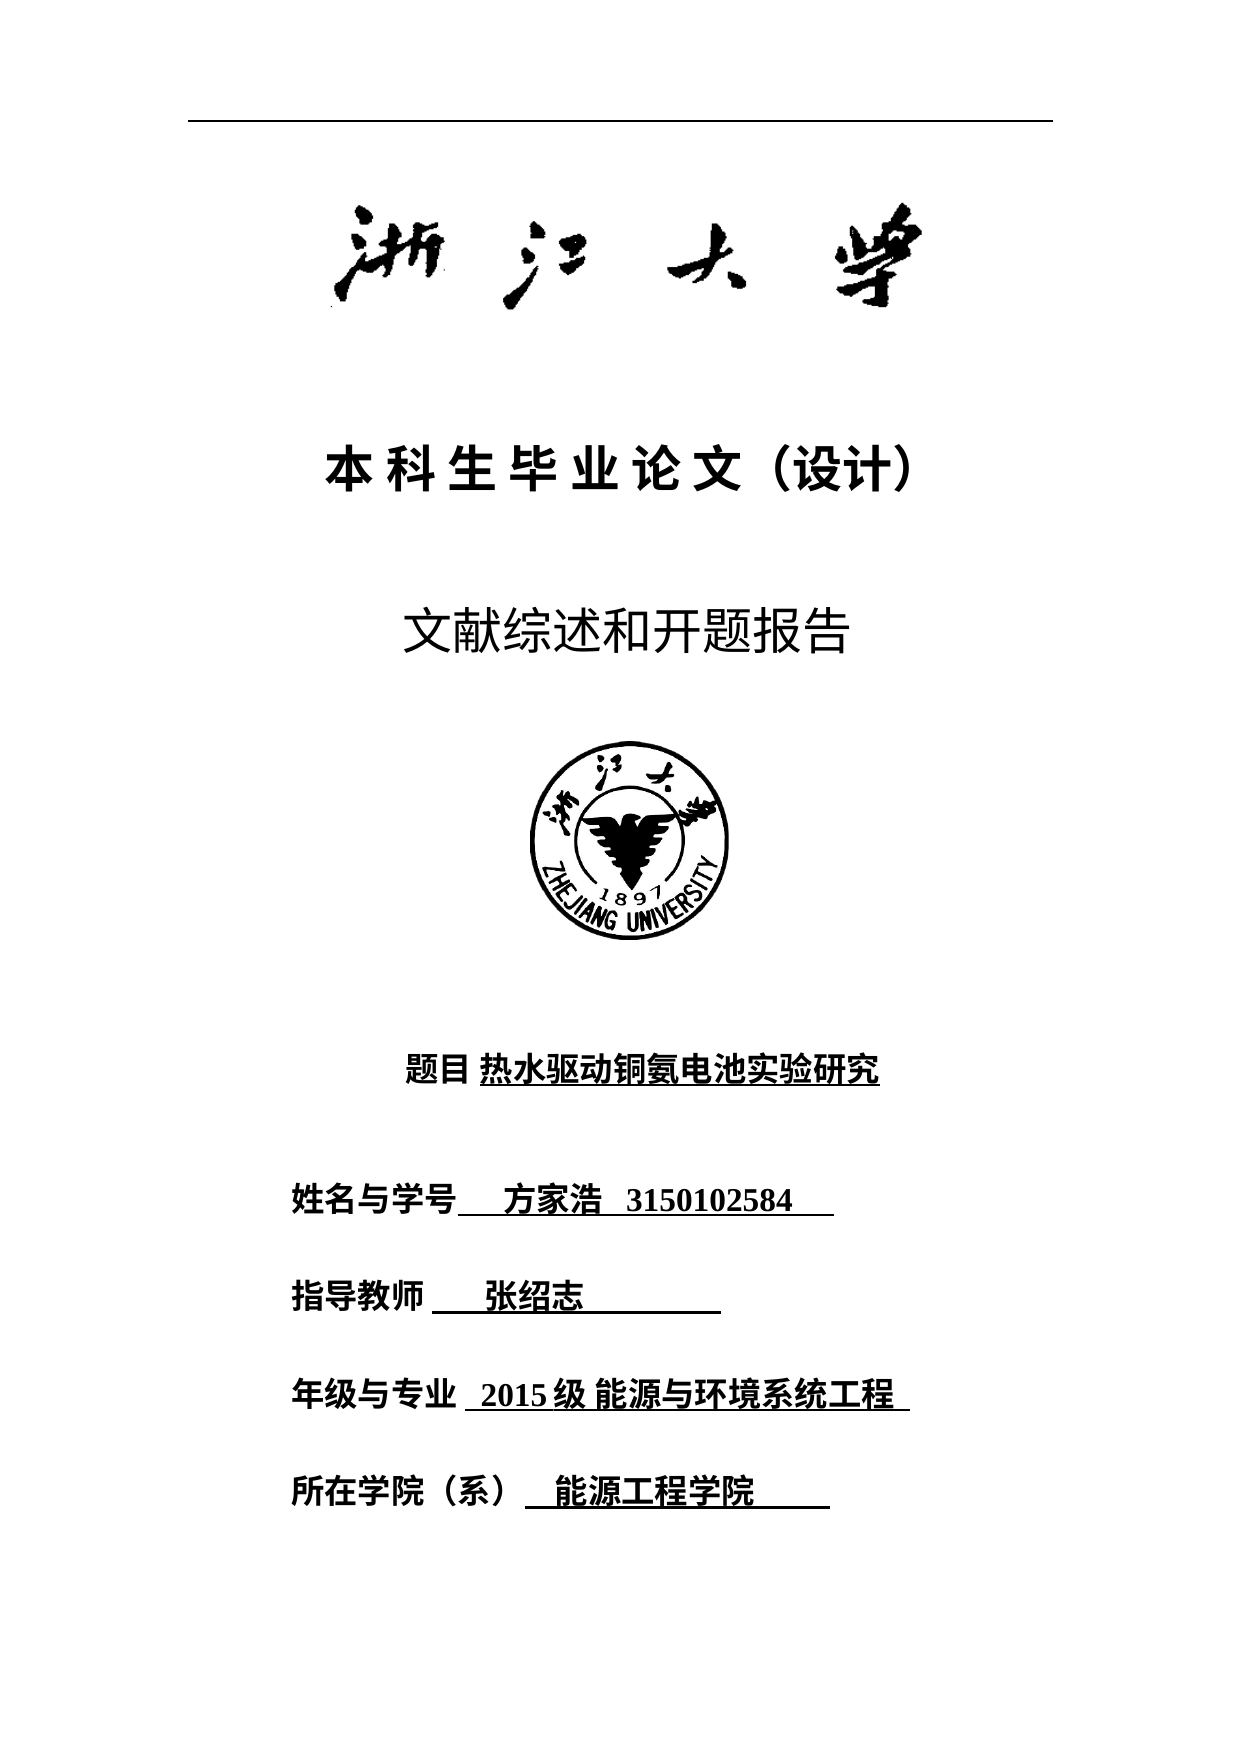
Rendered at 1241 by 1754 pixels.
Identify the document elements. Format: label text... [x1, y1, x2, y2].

picture [291, 172, 948, 337]
text 姓名与学号 方家浩 3150102584 [187, 1164, 1053, 1229]
text 年级与专业 2015级 能源与环境系统工程 [187, 1359, 1053, 1424]
text 本 科 生 毕 业 论 文（设计） [187, 416, 1053, 514]
picture [530, 741, 729, 940]
text 指导教师 张绍志 [187, 1261, 1053, 1326]
text 文献综述和开题报告 [187, 579, 1053, 676]
text 题目 热水驱动铜氨电池实验研究 [187, 1034, 1053, 1099]
text 所在学院（系） 能源工程学院 [187, 1456, 1053, 1521]
